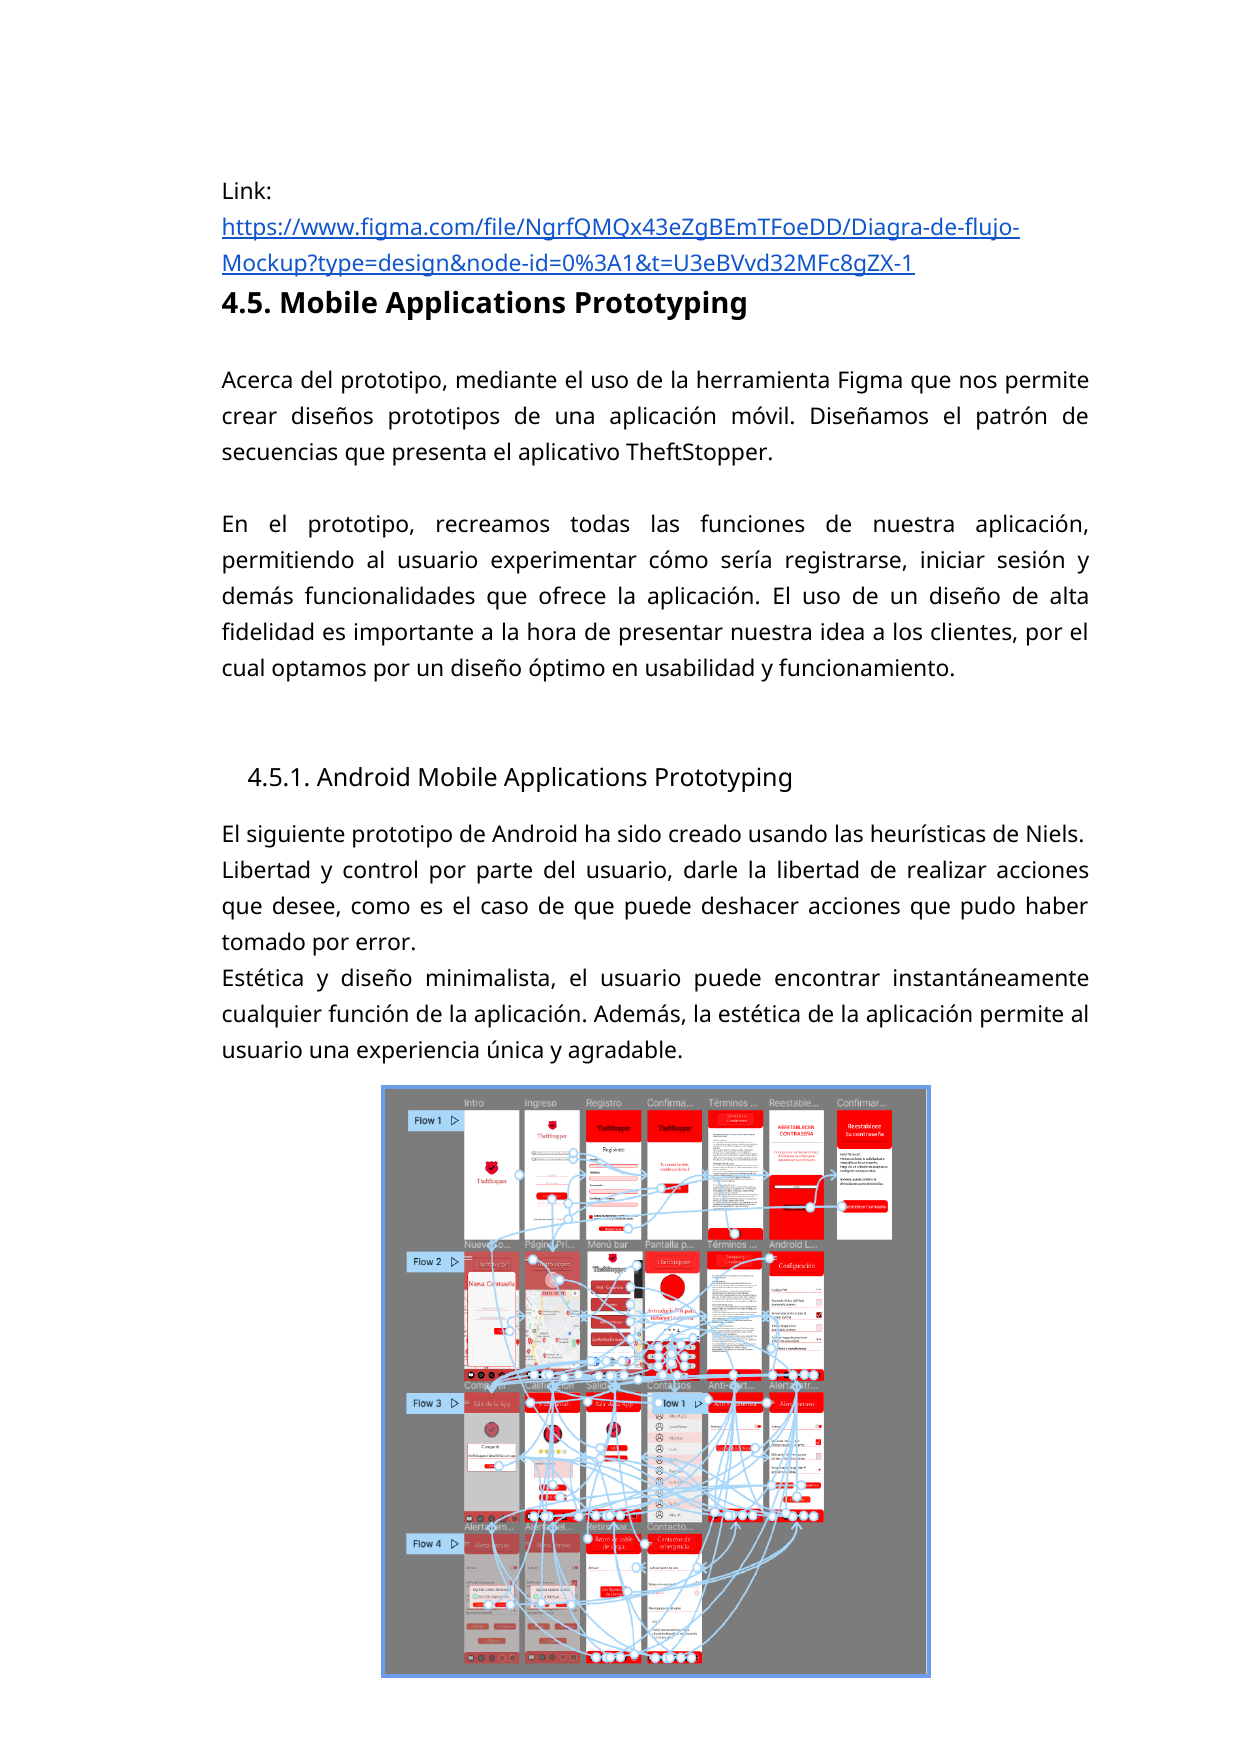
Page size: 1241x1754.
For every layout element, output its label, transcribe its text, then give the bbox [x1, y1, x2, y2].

text Link: [221, 174, 1090, 206]
text 4.5. Mobile Applications Prototyping [221, 282, 1090, 322]
picture [385, 1089, 927, 1674]
text Libertad y control por parte del usuario, darle la libertad de realizar acciones que desee, como es el caso de que puede deshacer acciones que pudo haber tomado por error. [221, 854, 1090, 957]
text https://www.figma.com/file/NgrfQMQx43eZgBEmTFoeDD/Diagra-de-flujo-Mockup?type=design&node-id=0%3A1&t=U3eBVvd32MFc8gZX-1 [221, 211, 1090, 278]
text Acerca del prototipo, mediante el uso de la herramienta Figma que nos permite crear diseños prototipos de una aplicación móvil. Diseñamos el patrón de secuencias que presenta el aplicativo TheftStopper. [221, 364, 1090, 467]
text El siguiente prototipo de Android ha sido creado usando las heurísticas de Niels. [221, 818, 1090, 849]
text 4.5.1. Android Mobile Applications Prototyping [221, 759, 1090, 793]
text Estética y diseño minimalista, el usuario puede encontrar instantáneamente cualquier función de la aplicación. Además, la estética de la aplicación permite al usuario una experiencia única y agradable. [221, 962, 1090, 1065]
text En el prototipo, recreamos todas las funciones de nuestra aplicación, permitiendo al usuario experimentar cómo sería registrarse, iniciar sesión y demás funcionalidades que ofrece la aplicación. El uso de un diseño de alta fidelidad es importante a la hora de presentar nuestra idea a los clientes, por el cual optamos por un diseño óptimo en usabilidad y funcionamiento. [221, 508, 1090, 683]
